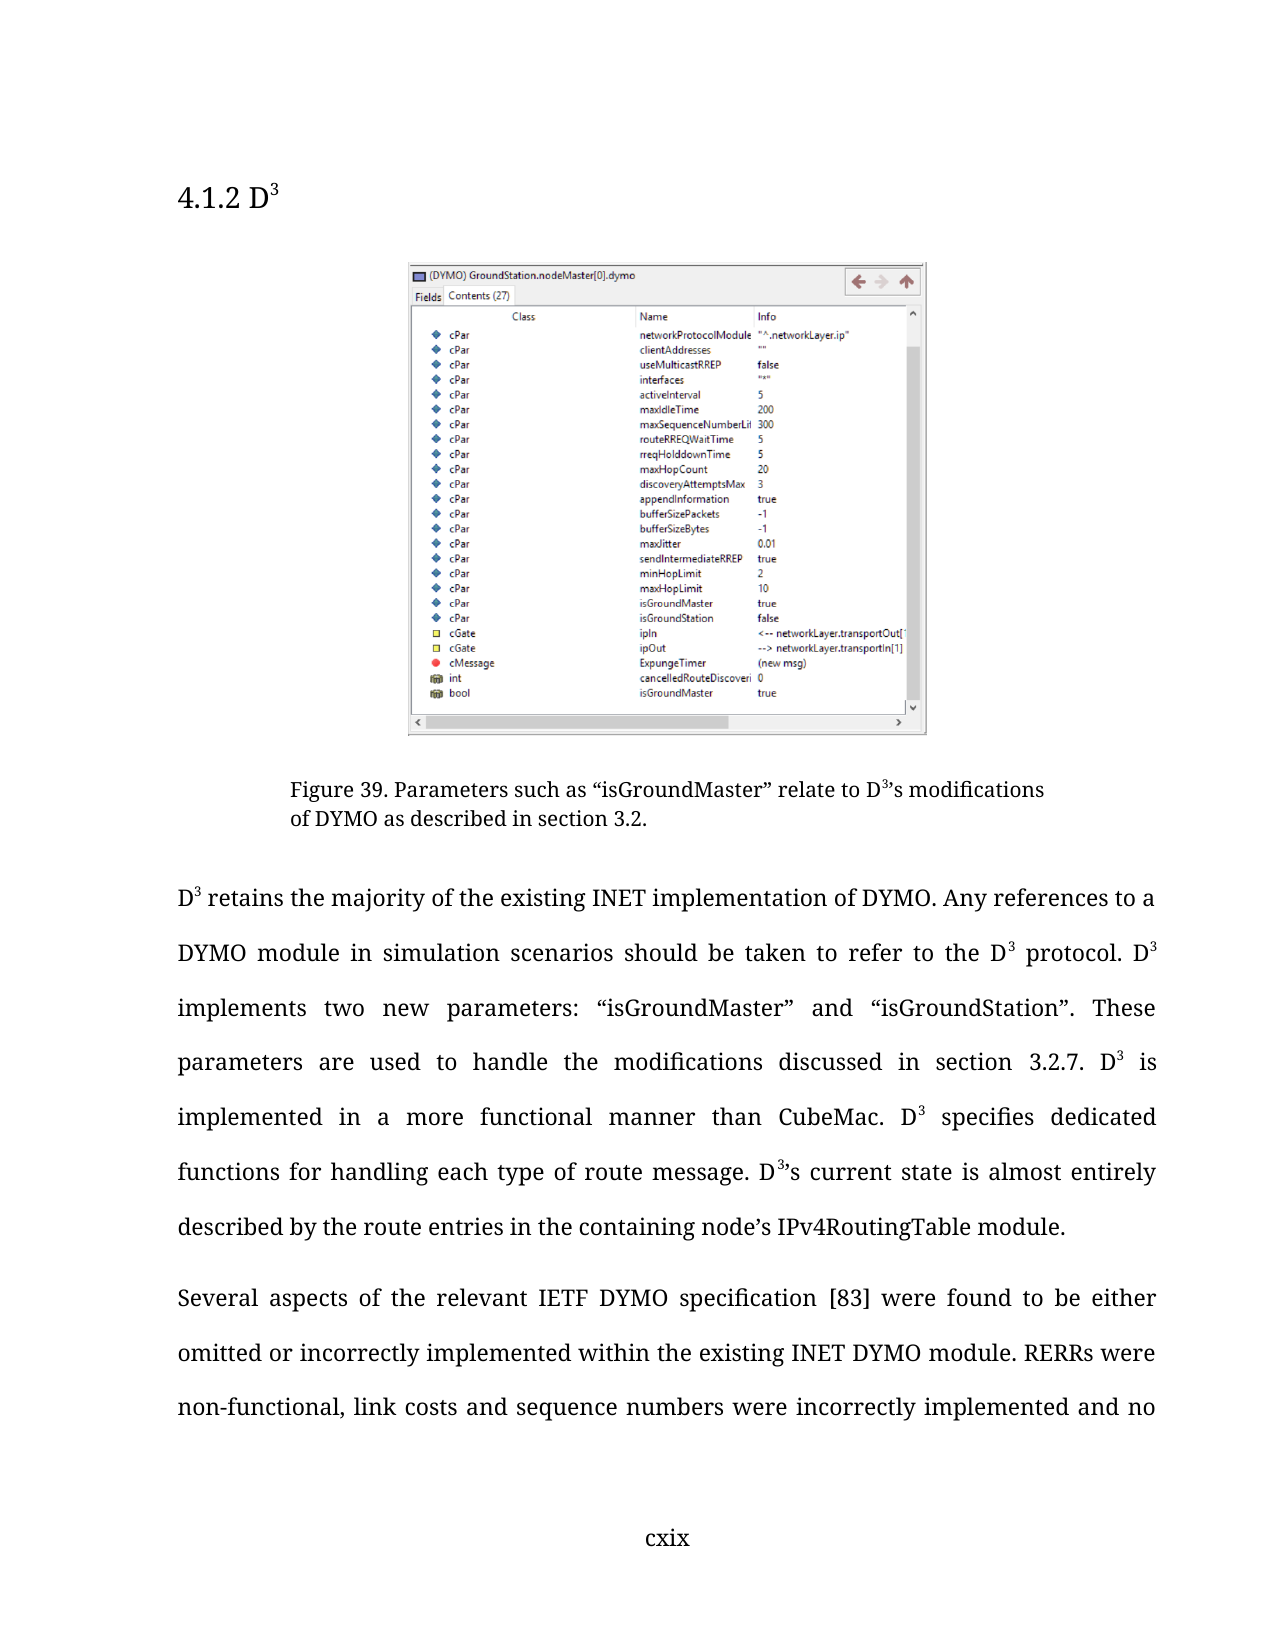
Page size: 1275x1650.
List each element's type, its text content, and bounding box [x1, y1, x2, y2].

text D3 retains the majority of the existing INET implementation of DYMO. Any references to a DYMO module in simulation scenarios should be taken to refer to the D3 protocol. D3 implements two new parameters: “isGroundMaster” and “isGroundStation”. These parameters are used to handle the modifications discussed in section 3.2.7. D3 is implemented in a more functional manner than CubeMac. D3 specifies dedicated functions for handling each type of route message. D3’s current state is almost entirely described by the route entries in the containing node’s IPv4RoutingTable module. [177, 882, 1157, 1242]
picture [408, 262, 927, 736]
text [177, 1282, 1157, 1422]
subtitle D3 [177, 177, 1157, 217]
text Figure 39. Parameters such as “isGroundMaster” relate to D3’s modifications of DYMO as described in section 3.2. [290, 775, 1044, 832]
